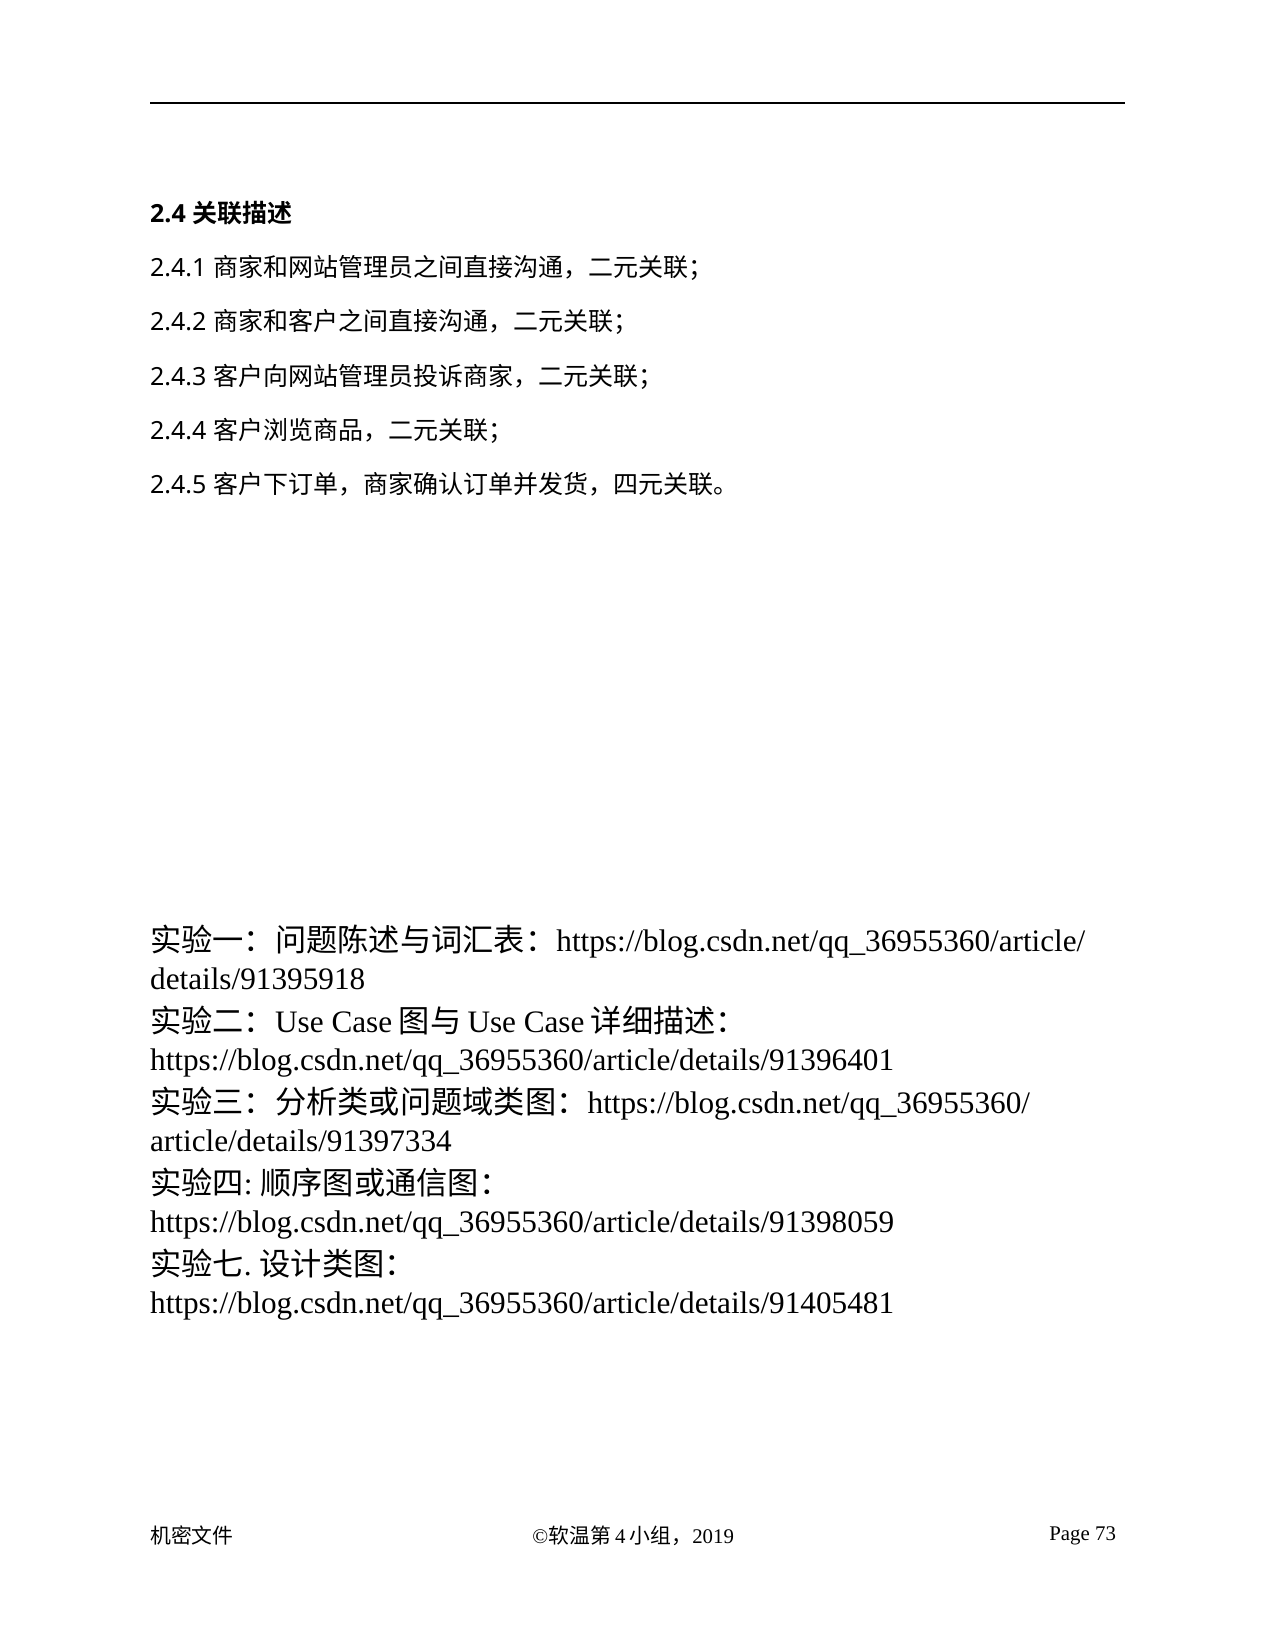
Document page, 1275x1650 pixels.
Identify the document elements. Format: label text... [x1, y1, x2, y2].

text 实验三：分析类或问题域类图：https://blog.csdn.net/qq_36955360/article/details/91397334 [150, 1077, 1125, 1158]
text 2.4.4 客户浏览商品，二元关联； [150, 411, 1125, 447]
text 实验四: 顺序图或通信图：https://blog.csdn.net/qq_36955360/article/details/91398059 [150, 1158, 1125, 1239]
text 2.4 关联描述 [150, 193, 1125, 229]
text 实验七. 设计类图：https://blog.csdn.net/qq_36955360/article/details/91405481 [150, 1239, 1125, 1320]
text 2.4.1 商家和网站管理员之间直接沟通，二元关联； [150, 247, 1125, 284]
text 实验一：问题陈述与词汇表：https://blog.csdn.net/qq_36955360/article/details/91395918 [150, 915, 1125, 996]
text 2.4.2 商家和客户之间直接沟通，二元关联； [150, 302, 1125, 338]
text 2.4.3 客户向网站管理员投诉商家，二元关联； [150, 356, 1125, 392]
text 2.4.5 客户下订单，商家确认订单并发货，四元关联。 [150, 465, 1125, 501]
text 实验二：Use Case图与Use Case详细描述：https://blog.csdn.net/qq_36955360/article/details/91396401 [150, 996, 1125, 1077]
